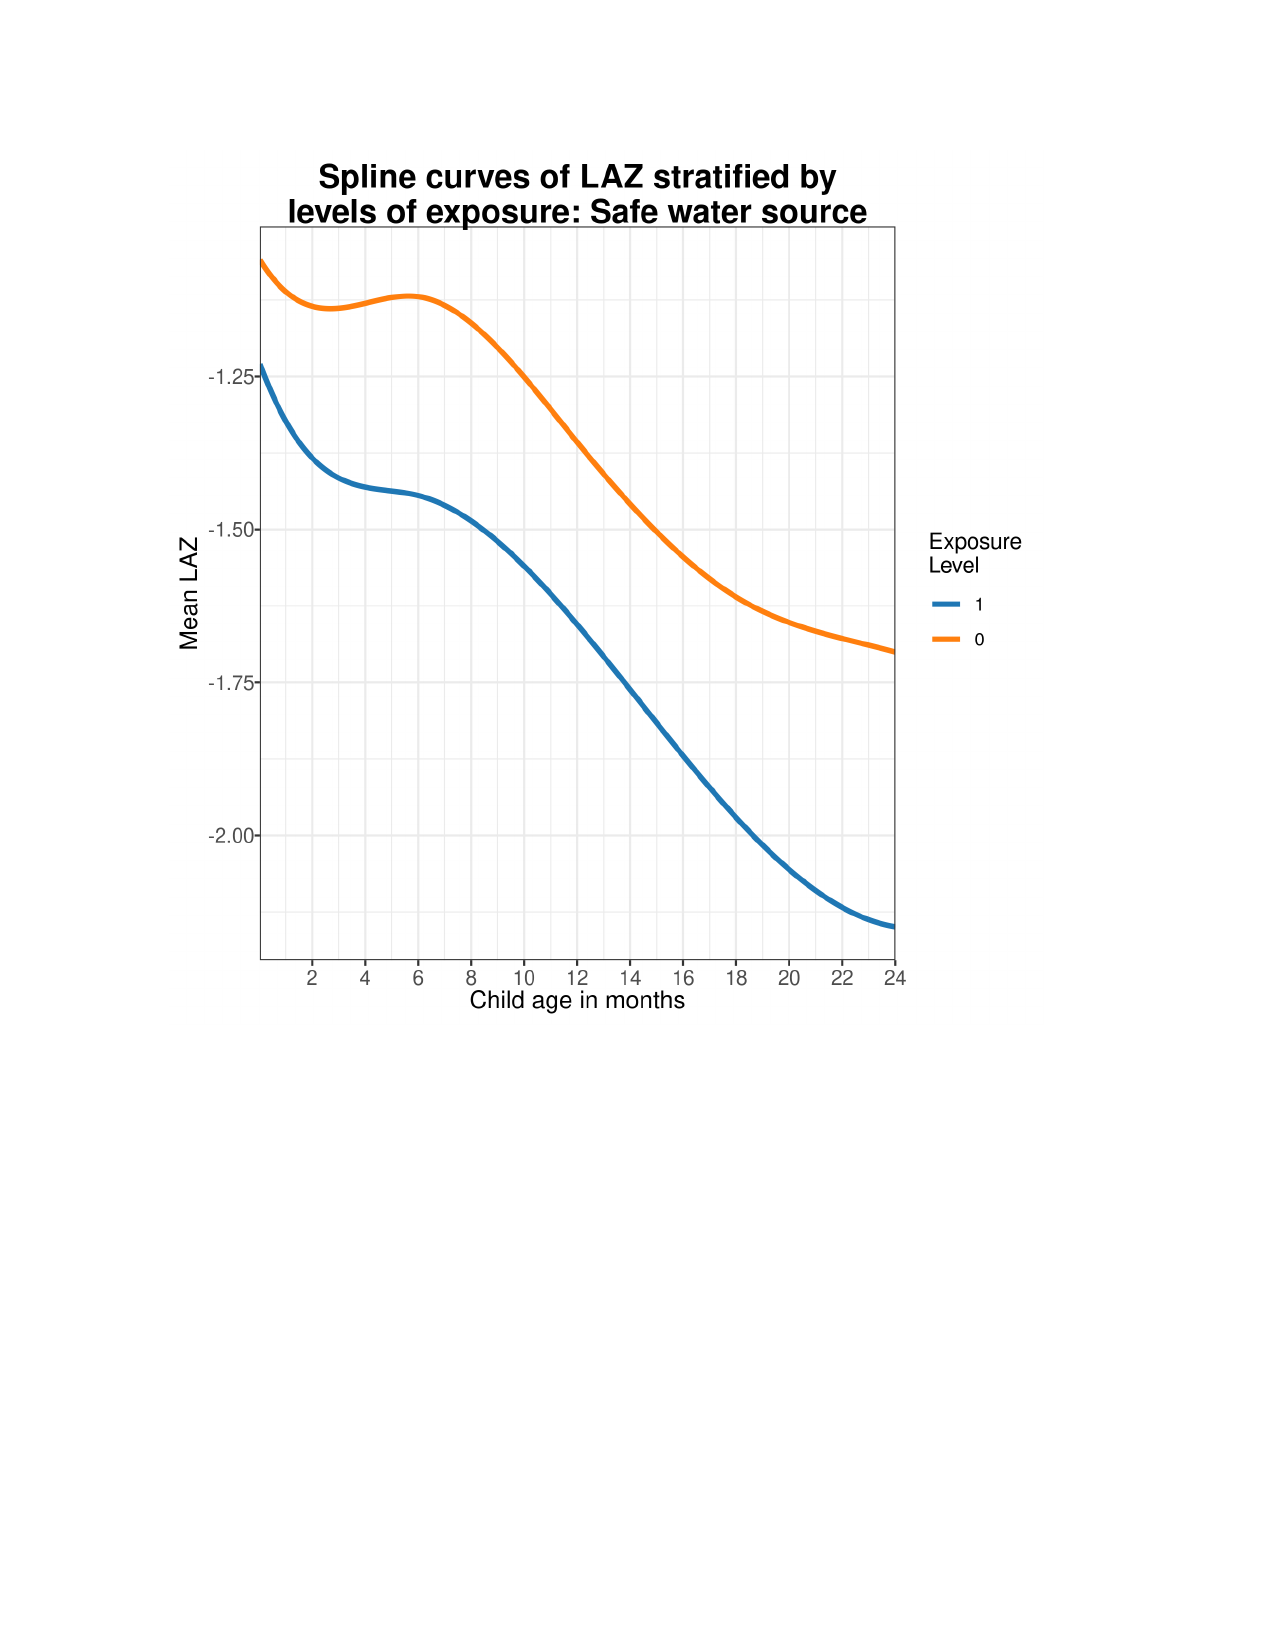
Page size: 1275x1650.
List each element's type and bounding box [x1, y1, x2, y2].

picture [168, 150, 1044, 1025]
